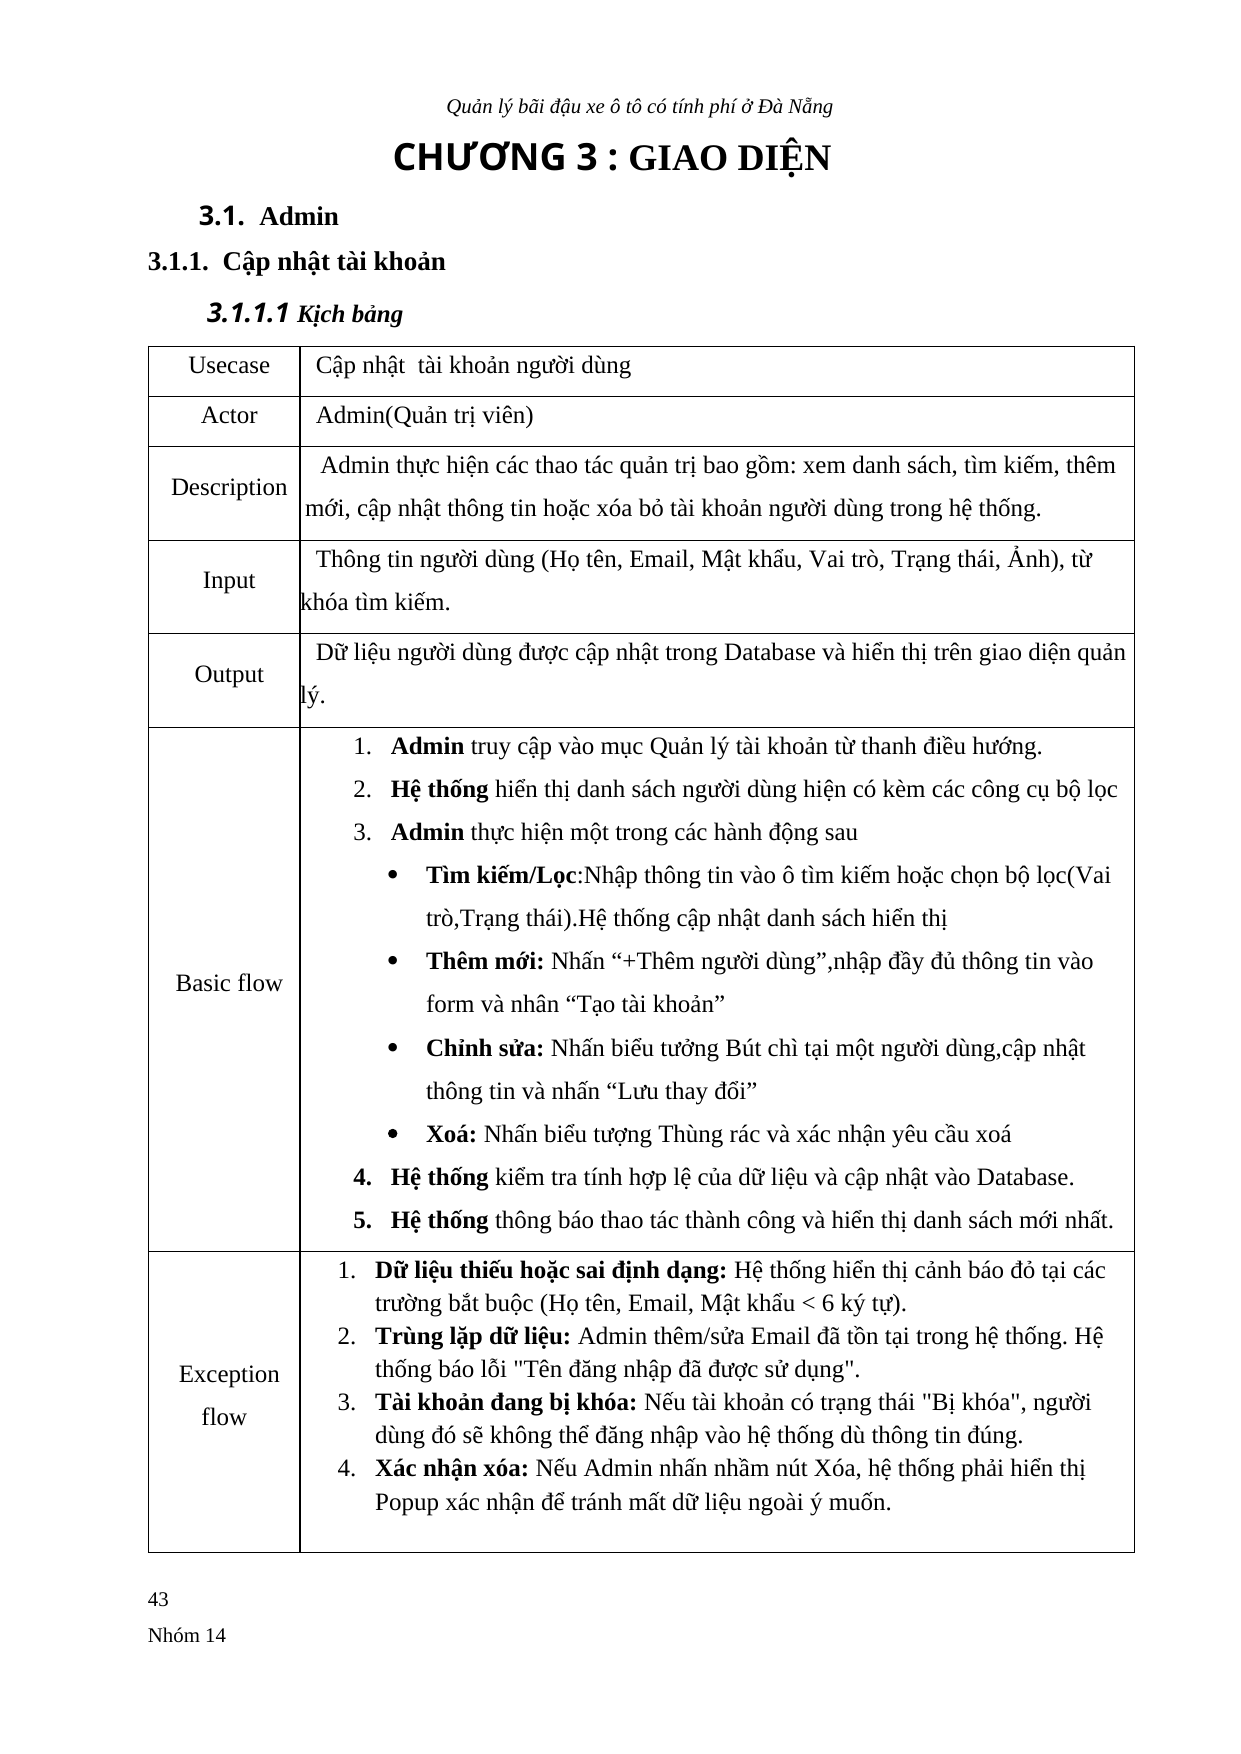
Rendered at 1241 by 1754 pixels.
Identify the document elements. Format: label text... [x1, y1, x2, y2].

table_cell Dữ liệu người dùng được cập nhật trong Database và hiển thị trên giao diện quản lý. [301, 634, 1134, 727]
table_cell Dữ liệu thiếu hoặc sai định dạng: Hệ thống hiển thị cảnh báo đỏ tại các trường bắt buộc (Họ tên, Email, Mật khẩu < 6 ký tự). Trùng lặp dữ liệu: Admin thêm/sửa Email đã tồn tại trong hệ thống. Hệ thống báo lỗi "Tên đăng nhập đã được sử dụng". Tài khoản đang bị khóa: Nếu tài khoản có trạng thái "Bị khóa", người dùng đó sẽ không thể đăng nhập vào hệ thống dù thông tin đúng. Xác nhận xóa: Nếu Admin nhấn nhầm nút Xóa, hệ thống phải hiển thị Popup xác nhận để tránh mất dữ liệu ngoài ý muốn. [301, 1252, 1134, 1552]
table_header Usecase [149, 347, 299, 396]
table_cell Actor [149, 397, 299, 446]
table_cell Thông tin người dùng (Họ tên, Email, Mật khẩu, Vai trò, Trạng thái, Ảnh), từ khóa tìm kiếm. [301, 541, 1134, 633]
table_cell Input [149, 541, 299, 633]
subtitle GIAO DIỆN [90, 131, 1134, 182]
table_cell Output [149, 634, 299, 727]
subtitle Kịch bảng [207, 293, 1134, 330]
table_header Cập nhật tài khoản người dùng [301, 347, 1134, 396]
table_cell Admin(Quản trị viên) [301, 397, 1134, 446]
subtitle Cập nhật tài khoản [148, 245, 1134, 276]
table_cell Admin truy cập vào mục Quản lý tài khoản từ thanh điều hướng. Hệ thống hiển thị danh sách người dùng hiện có kèm các công cụ bộ lọc Admin thực hiện một trong các hành động sau Tìm kiếm/Lọc:Nhập thông tin vào ô tìm kiếm hoặc chọn bộ lọc(Vai trò,Trạng thái).Hệ thống cập nhật danh sách hiển thị Thêm mới: Nhấn “+Thêm người dùng”,nhập đầy đủ thông tin vào form và nhân “Tạo tài khoản” Chỉnh sửa: Nhấn biểu tưởng Bút chì tại một người dùng,cập nhật thông tin và nhấn “Lưu thay đổi” Xoá: Nhấn biểu tượng Thùng rác và xác nhận yêu cầu xoá Hệ thống kiểm tra tính hợp lệ của dữ liệu và cập nhật vào Database. Hệ thống thông báo thao tác thành công và hiển thị danh sách mới nhất. [301, 728, 1134, 1251]
table_cell Description [149, 447, 299, 540]
table_cell Basic flow [149, 728, 299, 1251]
table_cell Admin thực hiện các thao tác quản trị bao gồm: xem danh sách, tìm kiếm, thêm mới, cập nhật thông tin hoặc xóa bỏ tài khoản người dùng trong hệ thống. [301, 447, 1134, 540]
subtitle Admin [148, 197, 1075, 234]
table_cell Exception flow [149, 1252, 299, 1552]
